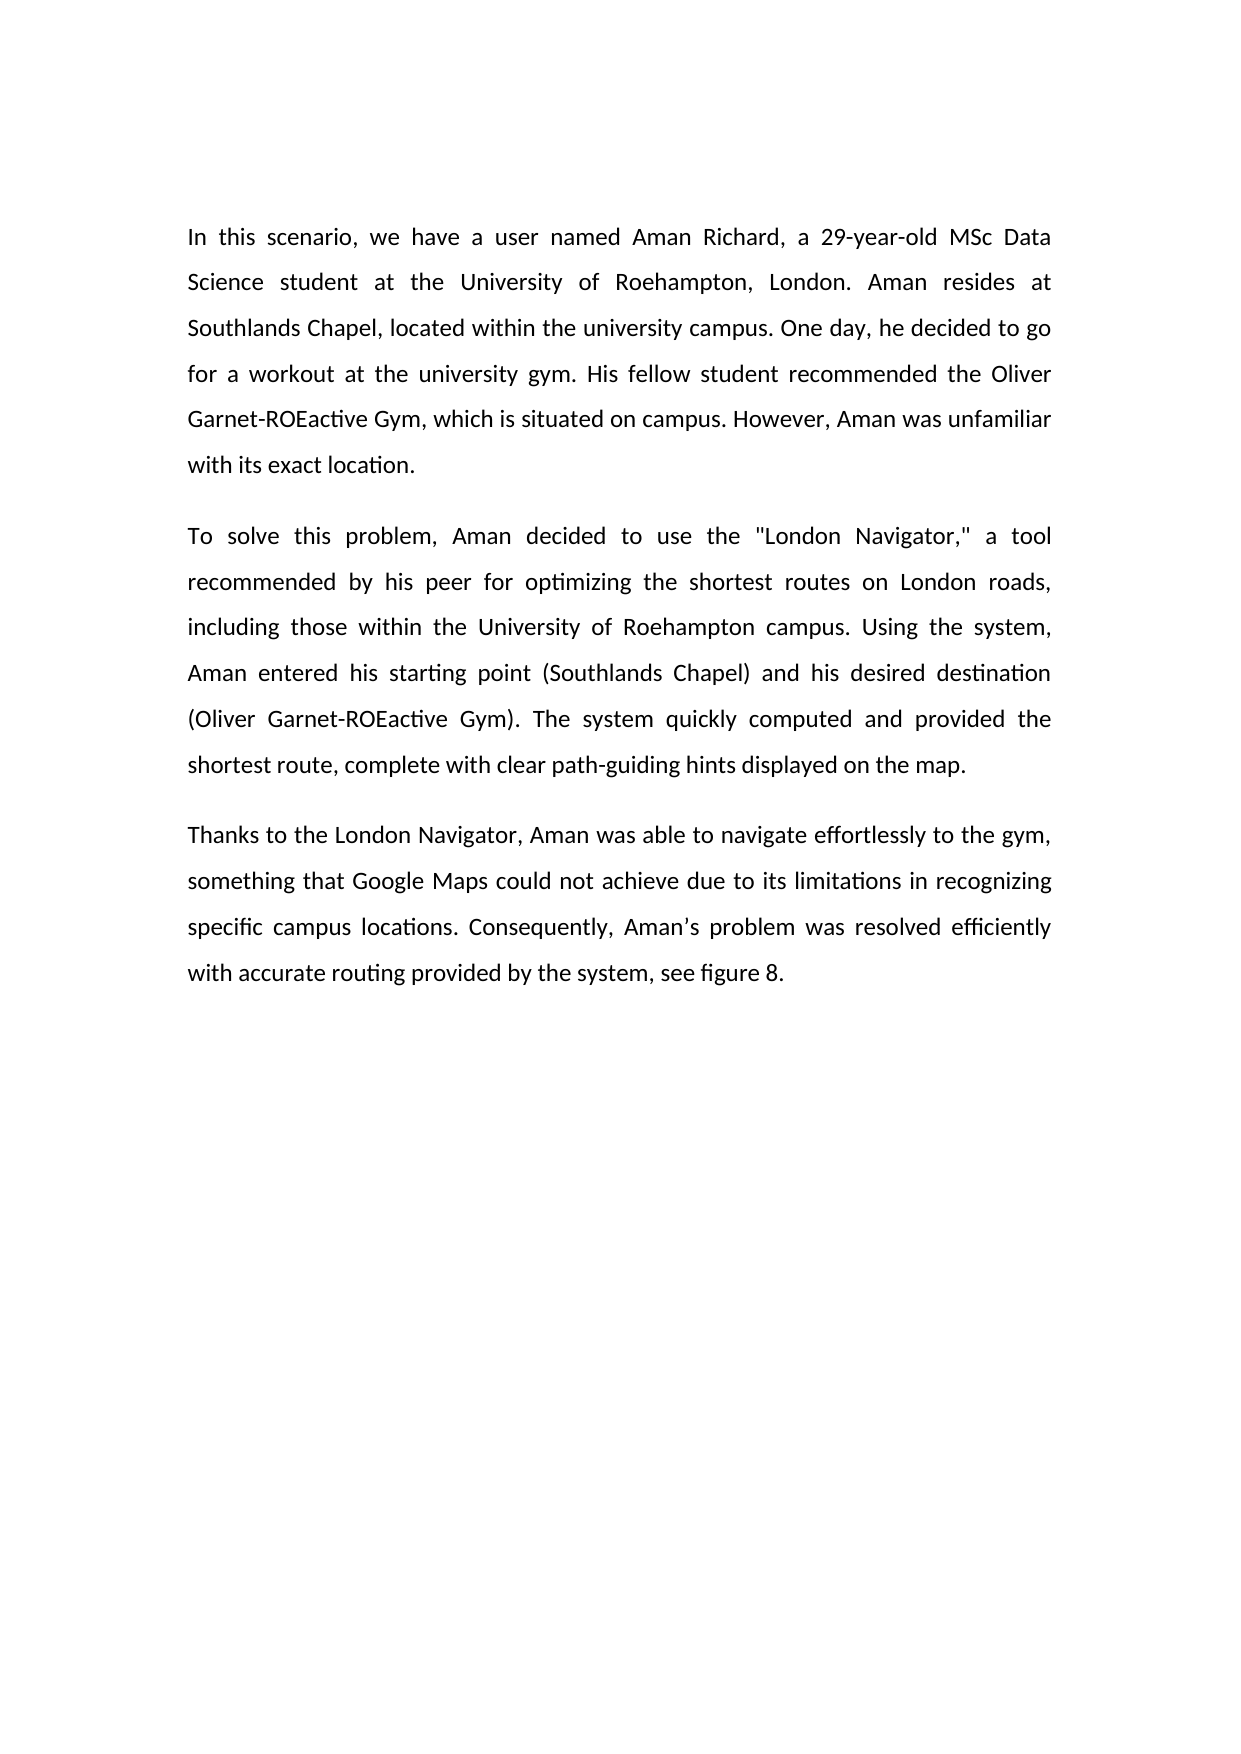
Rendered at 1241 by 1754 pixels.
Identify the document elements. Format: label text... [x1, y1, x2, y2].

text Thanks to the London Navigator, Aman was able to navigate effortlessly to the gym, something that Google Maps could not achieve due to its limitations in recognizing specific campus locations. Consequently, Aman’s problem was resolved efficiently with accurate routing provided by the system, see figure 8. [187, 819, 1053, 987]
text In this scenario, we have a user named Aman Richard, a 29-year-old MSc Data Science student at the University of Roehampton, London. Aman resides at Southlands Chapel, located within the university campus. One day, he decided to go for a workout at the university gym. His fellow student recommended the Oliver Garnet-ROEactive Gym, which is situated on campus. However, Aman was unfamiliar with its exact location. [187, 221, 1053, 480]
text To solve this problem, Aman decided to use the "London Navigator," a tool recommended by his peer for optimizing the shortest routes on London roads, including those within the University of Roehampton campus. Using the system, Aman entered his starting point (Southlands Chapel) and his desired destination (Oliver Garnet-ROEactive Gym). The system quickly computed and provided the shortest route, complete with clear path-guiding hints displayed on the map. [187, 520, 1053, 779]
